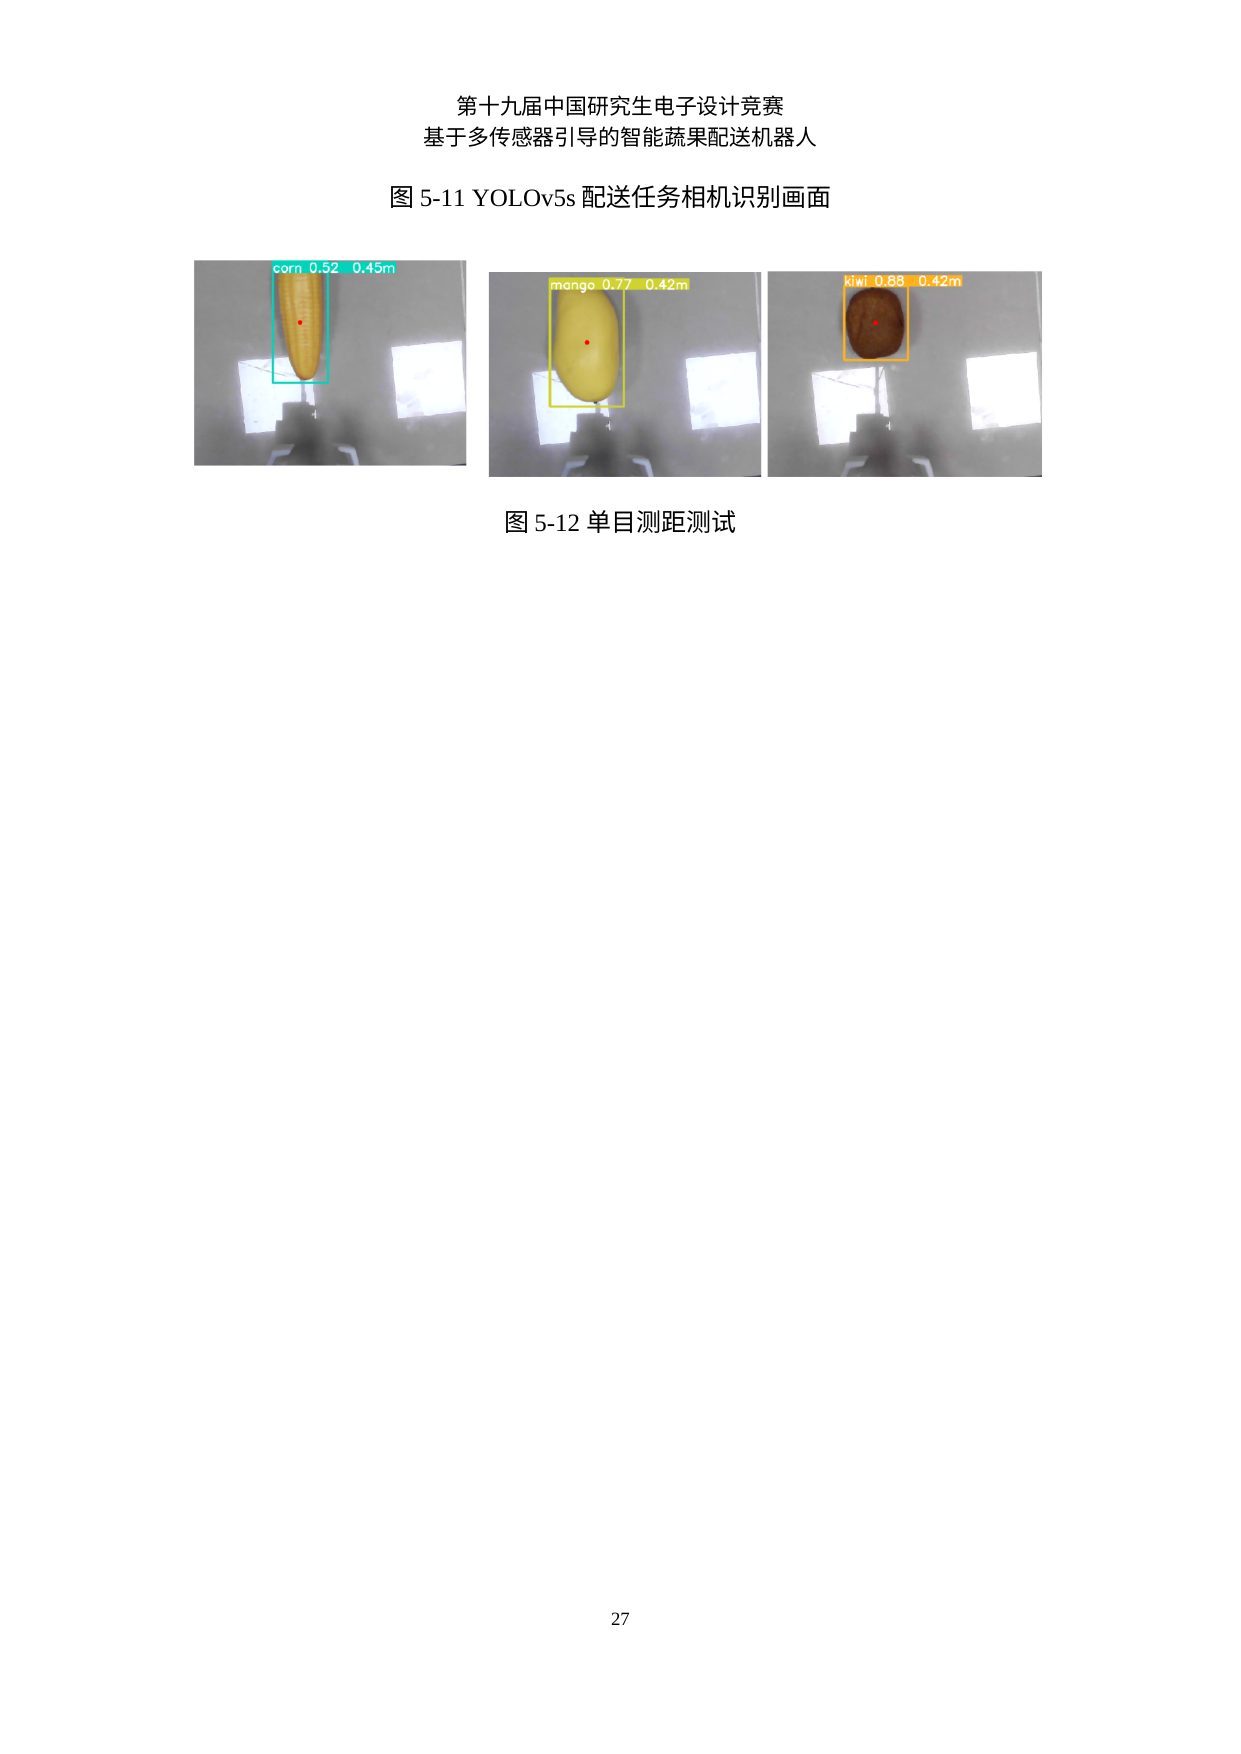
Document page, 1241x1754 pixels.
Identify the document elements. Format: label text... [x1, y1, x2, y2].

table_cell 图5-12 单目测距测试 [176, 488, 1064, 553]
table_cell [478, 260, 756, 488]
table_cell [756, 260, 1064, 488]
table_cell [176, 260, 478, 488]
picture [767, 271, 1043, 477]
picture [193, 260, 467, 466]
table_header [176, 163, 1050, 260]
picture [488, 272, 762, 477]
